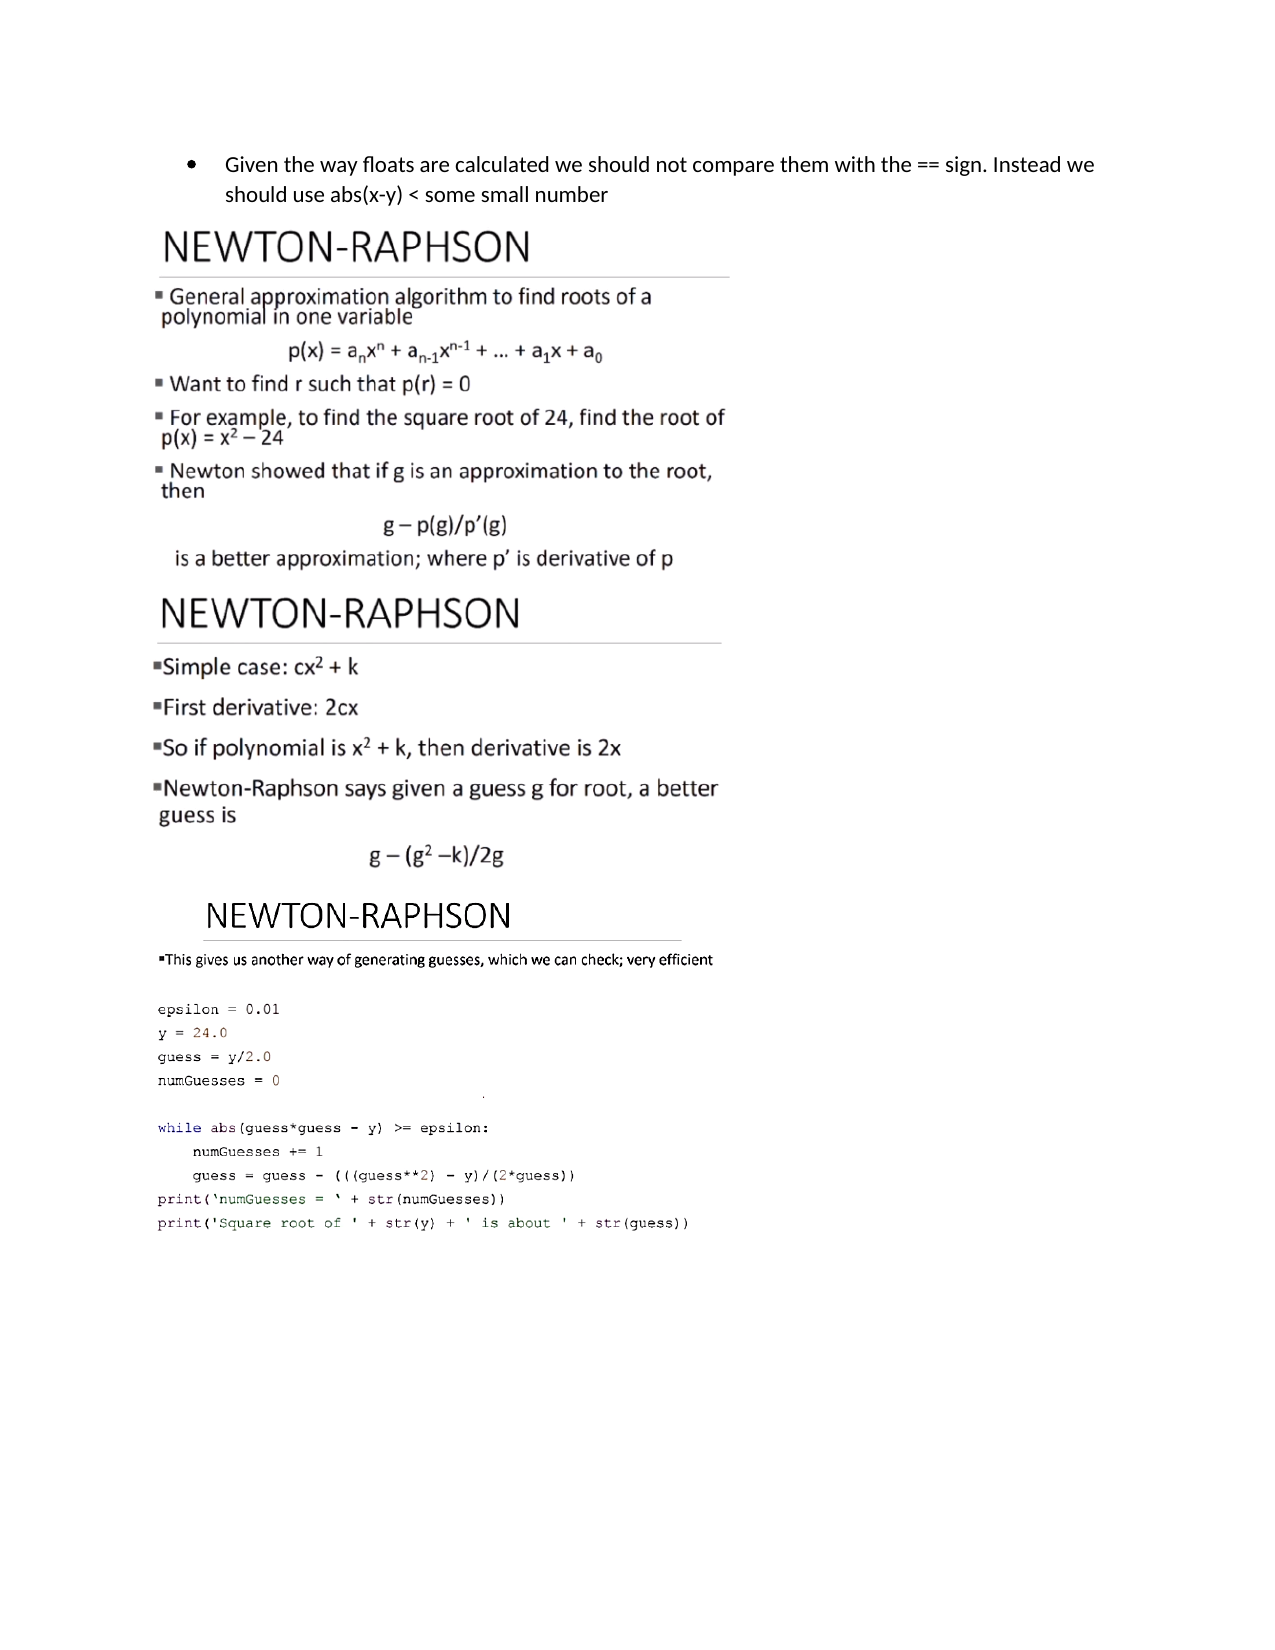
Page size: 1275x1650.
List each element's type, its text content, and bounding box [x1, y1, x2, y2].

list Given the way floats are calculated we should not compare them with the == sign. Instead we should use abs(x-y) < some small number [187, 150, 1125, 208]
picture [150, 892, 718, 1234]
picture [150, 593, 722, 874]
picture [150, 227, 730, 575]
